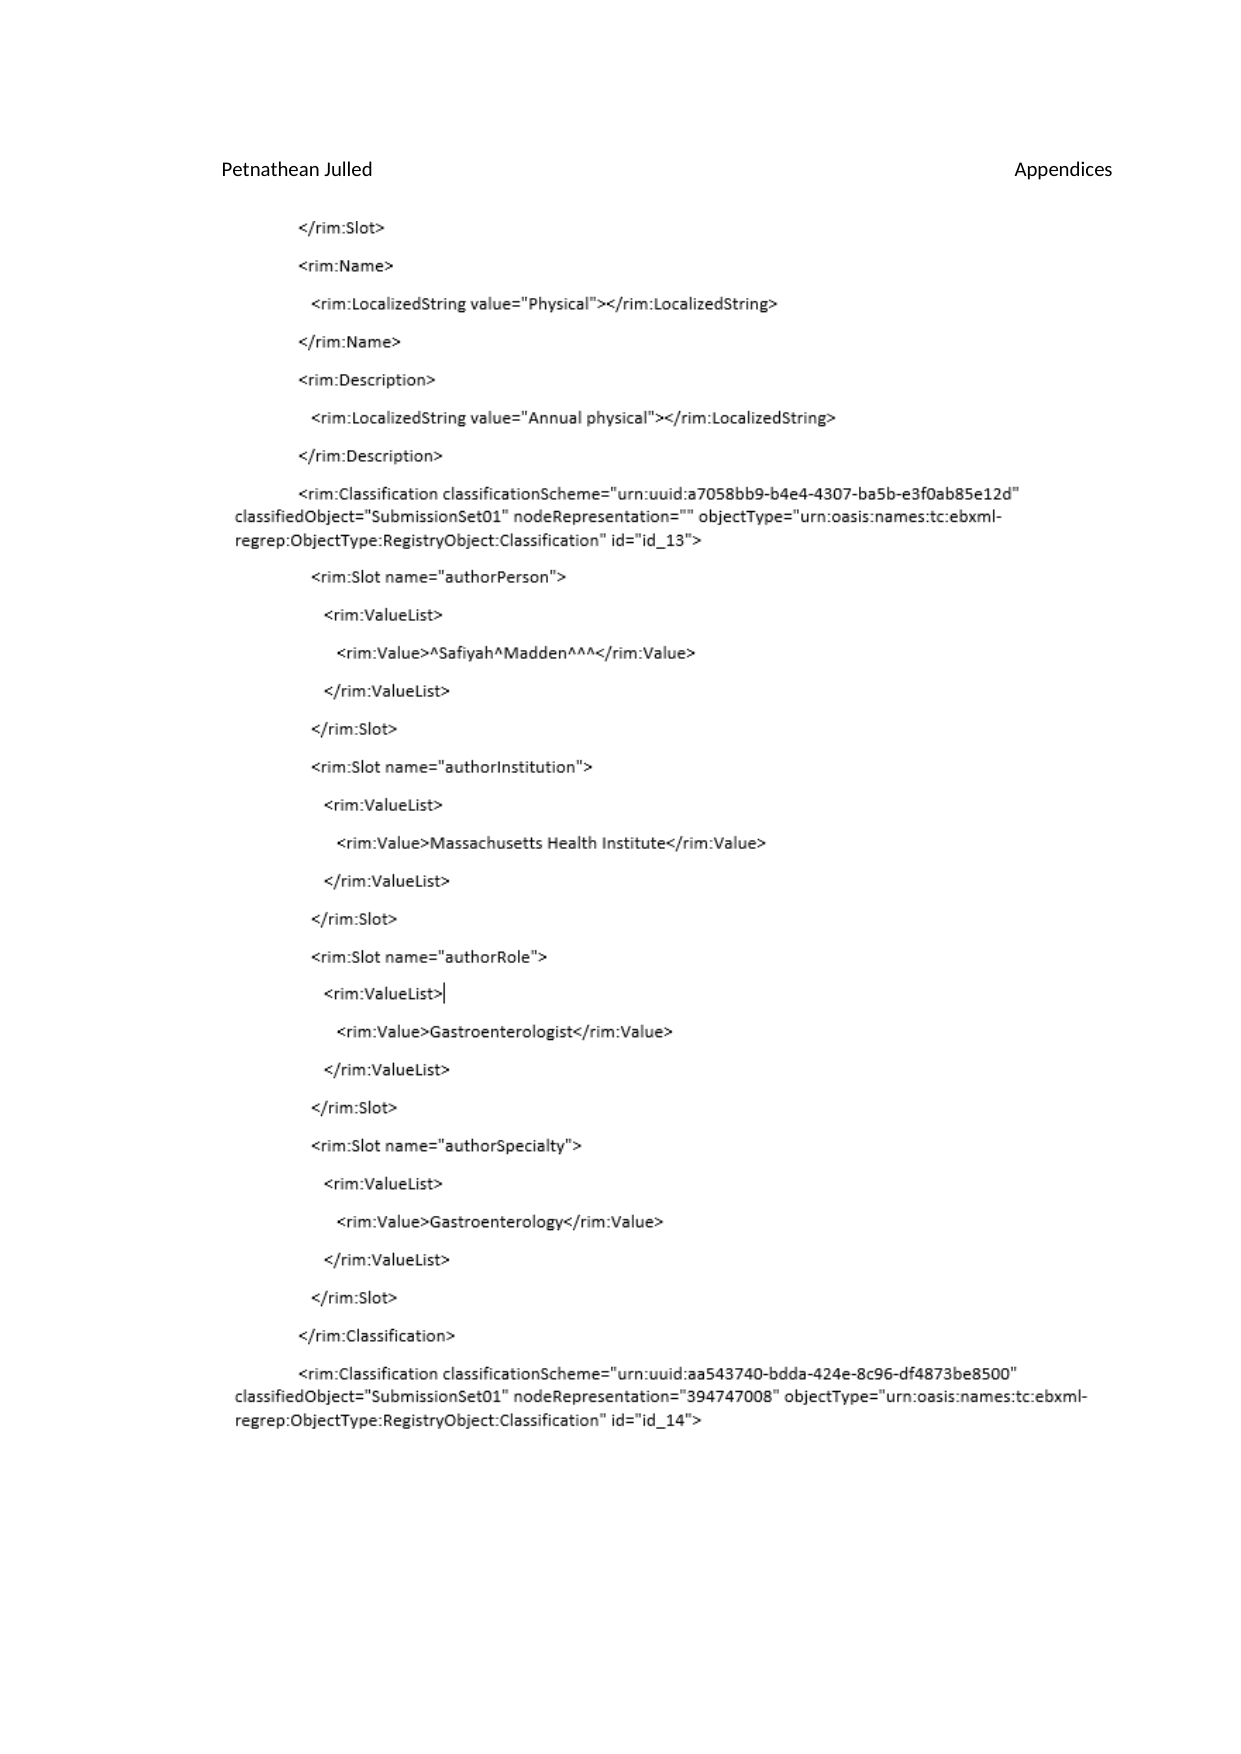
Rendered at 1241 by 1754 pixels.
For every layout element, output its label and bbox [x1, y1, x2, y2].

picture [221, 221, 1105, 1436]
